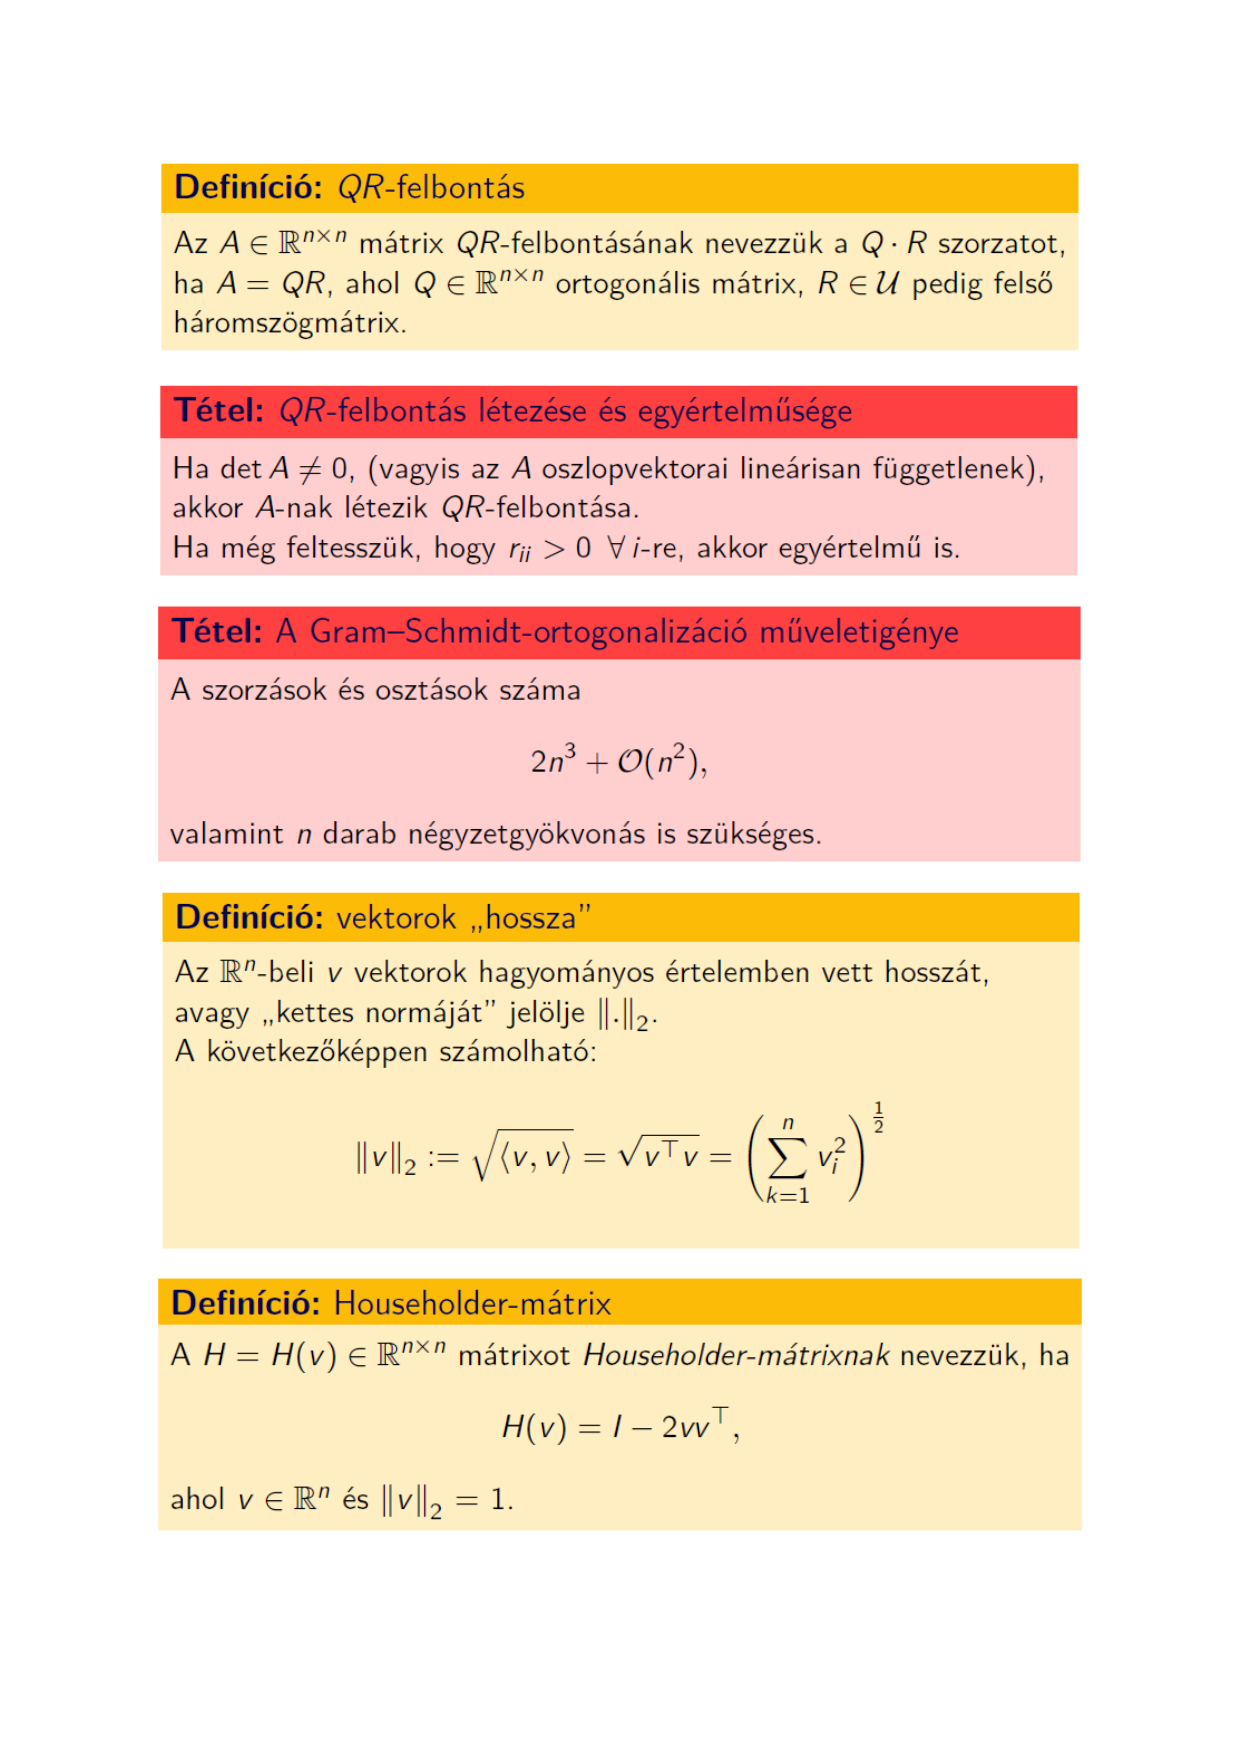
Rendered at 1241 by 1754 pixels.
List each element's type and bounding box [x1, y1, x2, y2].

picture [147, 592, 1093, 874]
picture [147, 1264, 1093, 1544]
picture [147, 875, 1093, 1262]
picture [147, 368, 1093, 590]
picture [147, 147, 1093, 366]
